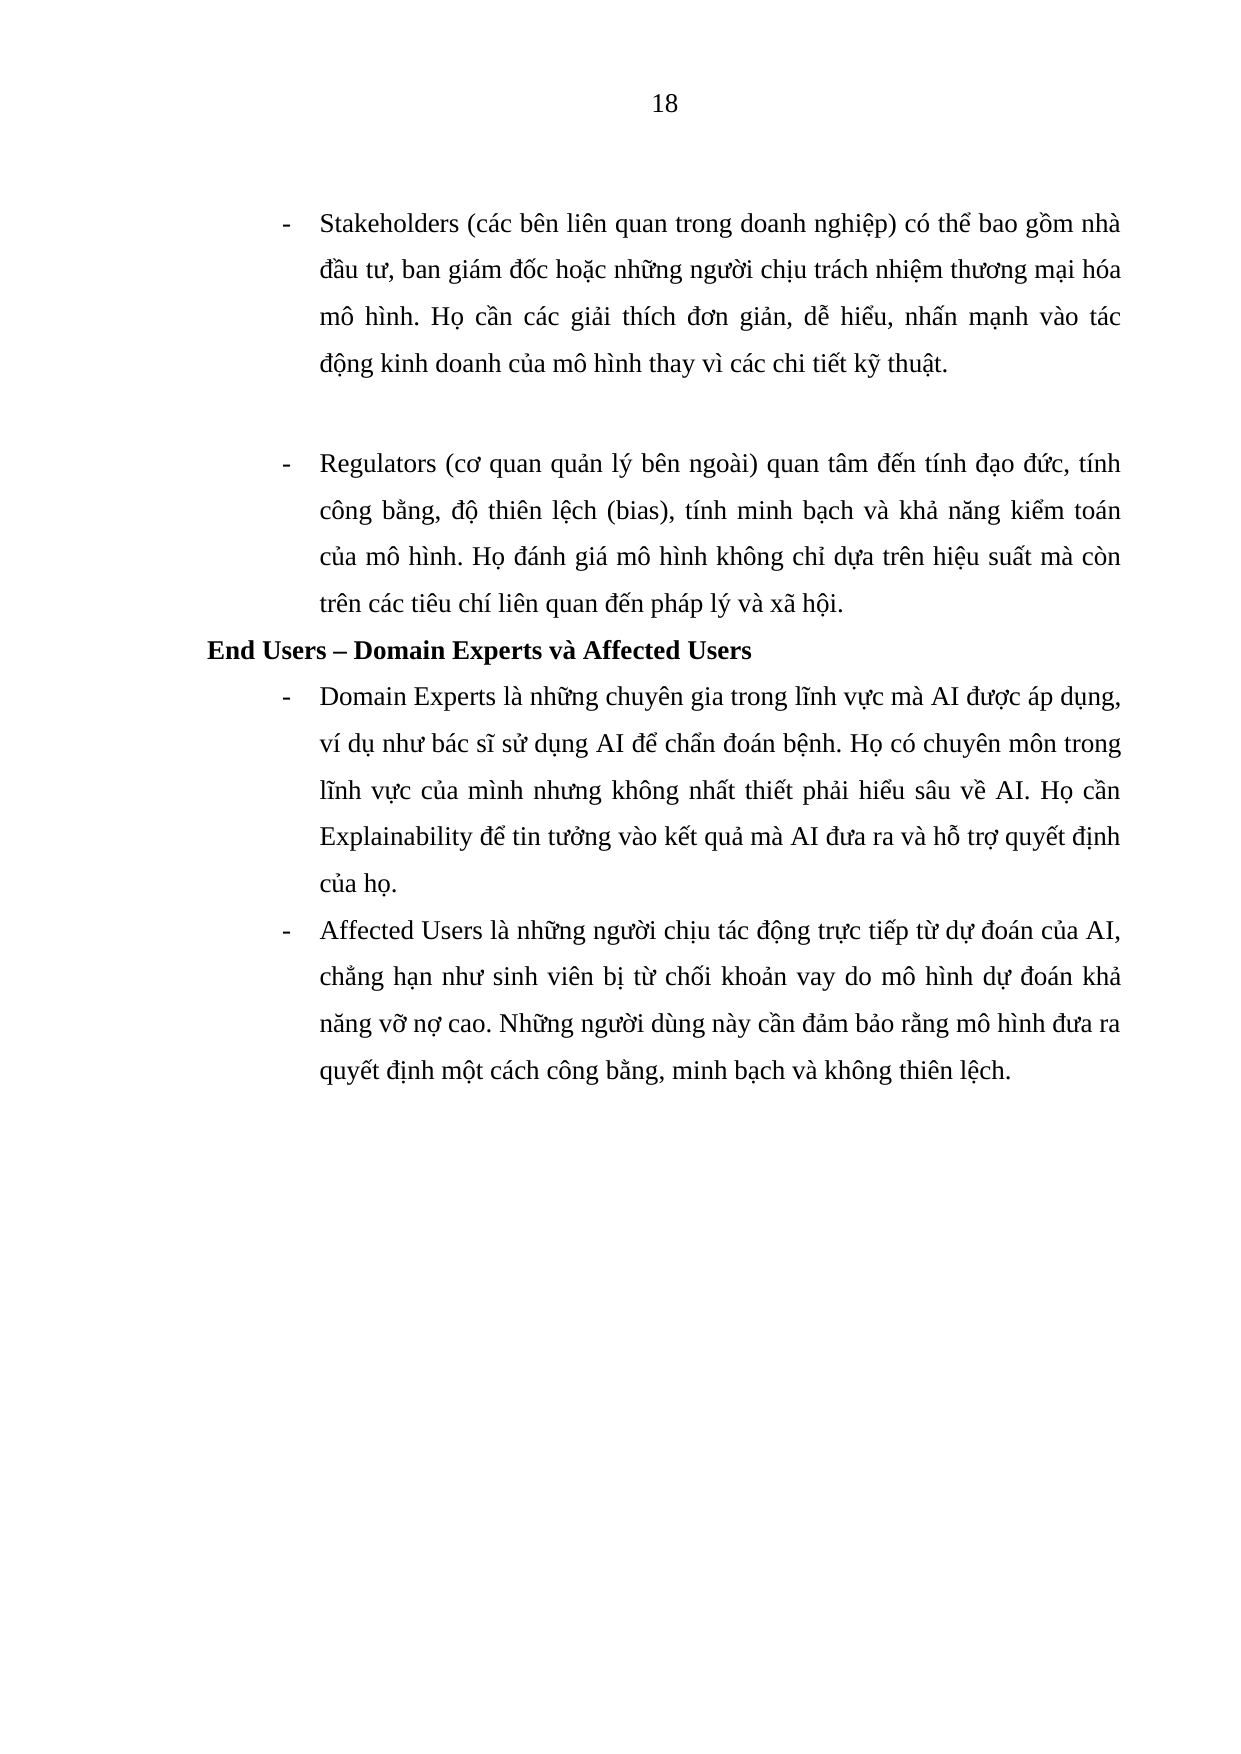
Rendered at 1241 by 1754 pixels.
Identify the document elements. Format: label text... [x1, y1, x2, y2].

text End Users – Domain Experts và Affected Users [207, 634, 1122, 665]
list Stakeholders (các bên liên quan trong doanh nghiệp) có thể bao gồm nhà đầu tư, ban giám đốc hoặc những người chịu trách nhiệm thương mại hóa mô hình. Họ cần các giải thích đơn giản, dễ hiểu, nhấn mạnh vào tác động kinh doanh của mô hình thay vì các chi tiết kỹ thuật. [282, 207, 1122, 378]
list Affected Users là những người chịu tác động trực tiếp từ dự đoán của AI, chẳng hạn như sinh viên bị từ chối khoản vay do mô hình dự đoán khả năng vỡ nợ cao. Những người dùng này cần đảm bảo rằng mô hình đưa ra quyết định một cách công bằng, minh bạch và không thiên lệch. [282, 914, 1122, 1085]
list Regulators (cơ quan quản lý bên ngoài) quan tâm đến tính đạo đức, tính công bằng, độ thiên lệch (bias), tính minh bạch và khả năng kiểm toán của mô hình. Họ đánh giá mô hình không chỉ dựa trên hiệu suất mà còn trên các tiêu chí liên quan đến pháp lý và xã hội. [282, 447, 1122, 618]
list Domain Experts là những chuyên gia trong lĩnh vực mà AI được áp dụng, ví dụ như bác sĩ sử dụng AI để chẩn đoán bệnh. Họ có chuyên môn trong lĩnh vực của mình nhưng không nhất thiết phải hiểu sâu về AI. Họ cần Explainability để tin tưởng vào kết quả mà AI đưa ra và hỗ trợ quyết định của họ. [282, 681, 1122, 898]
